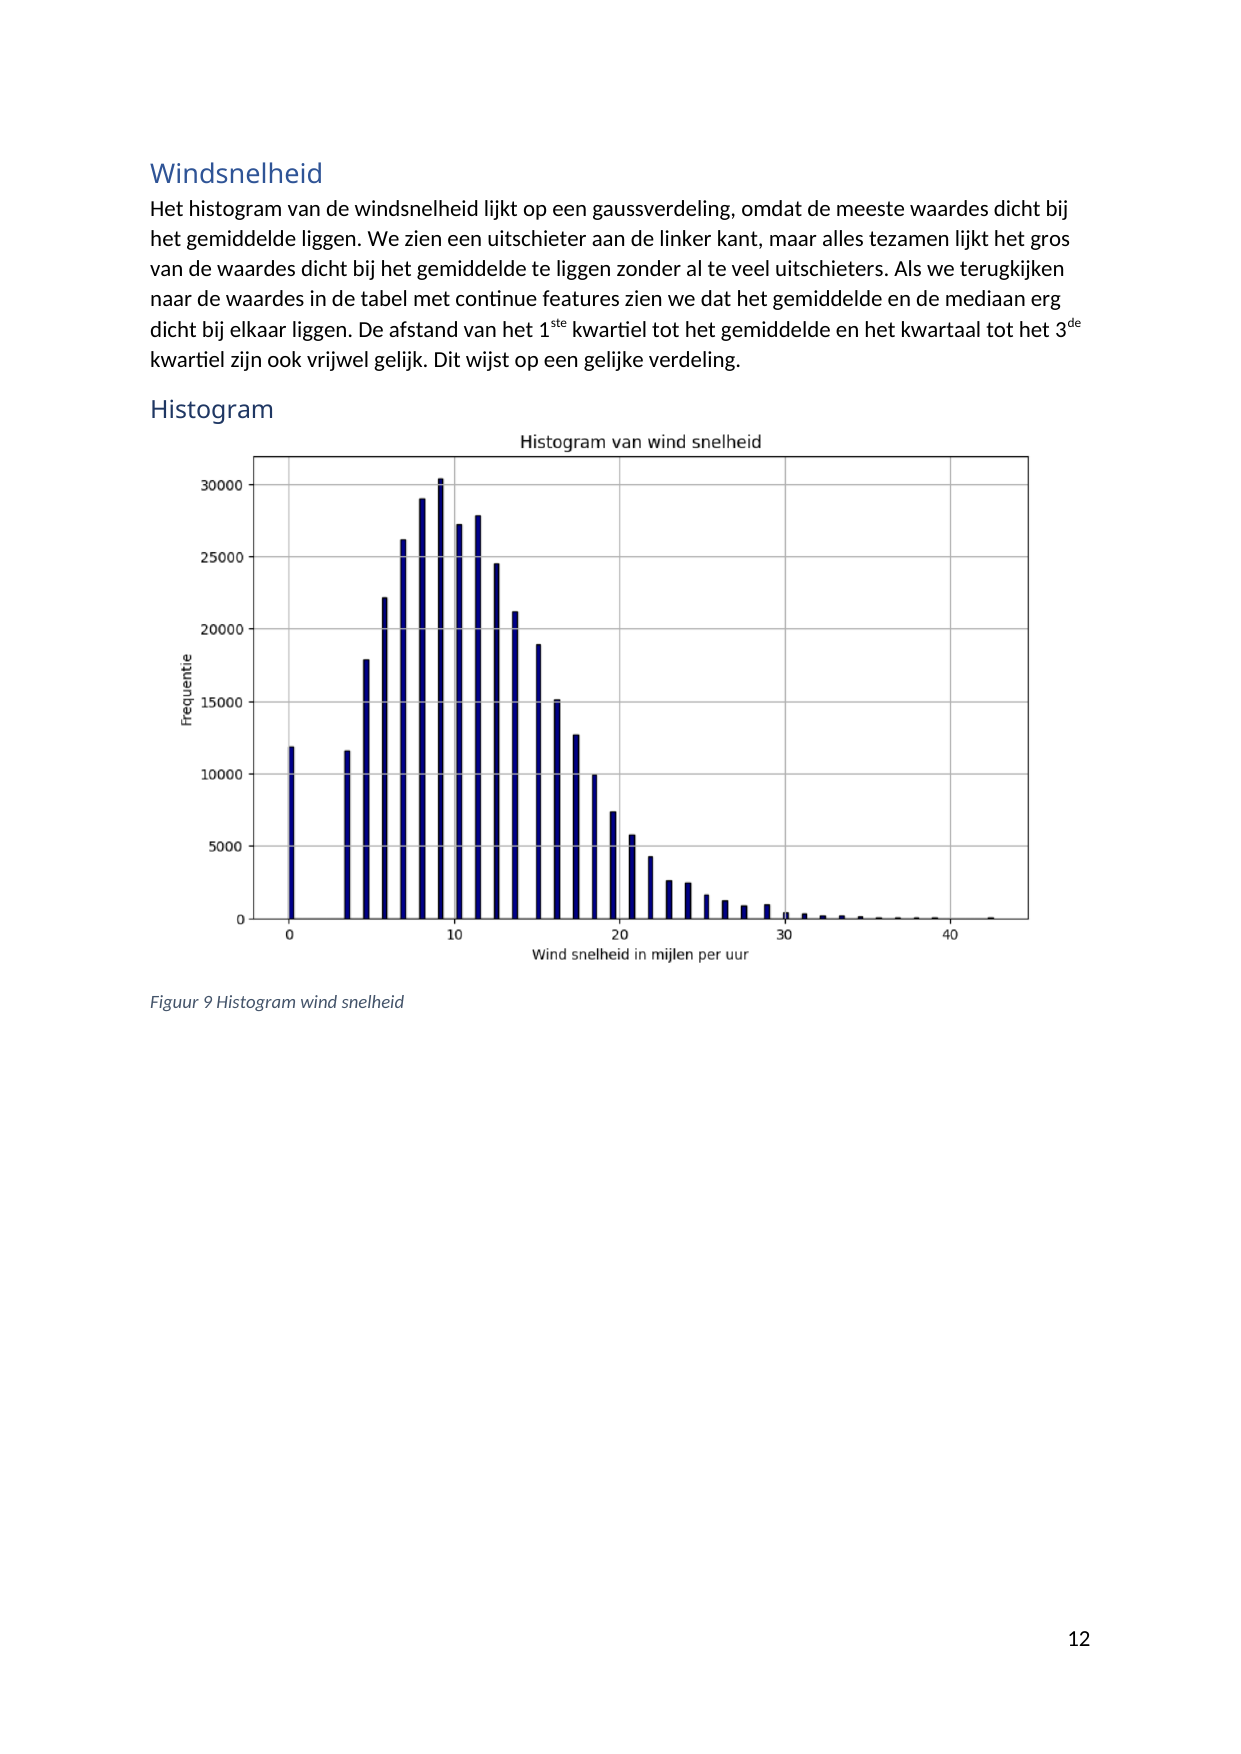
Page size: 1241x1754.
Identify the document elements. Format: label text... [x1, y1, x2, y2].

text Het histogram van de windsnelheid lijkt op een gaussverdeling, omdat de meeste waardes dicht bij het gemiddelde liggen. We zien een uitschieter aan de linker kant, maar alles tezamen lijkt het gros van de waardes dicht bij het gemiddelde te liggen zonder al te veel uitschieters. Als we terugkijken naar de waardes in de tabel met continue features zien we dat het gemiddelde en de mediaan erg dicht bij elkaar liggen. De afstand van het 1ste kwartiel tot het gemiddelde en het kwartaal tot het 3de kwartiel zijn ook vrijwel gelijk. Dit wijst op een gelijke verdeling. [150, 194, 1090, 373]
text Figuur 9 Histogram wind snelheid [150, 990, 1090, 1013]
subtitle Windsnelheid [150, 154, 1090, 191]
picture [150, 428, 1091, 971]
subtitle Histogram [150, 392, 1090, 426]
